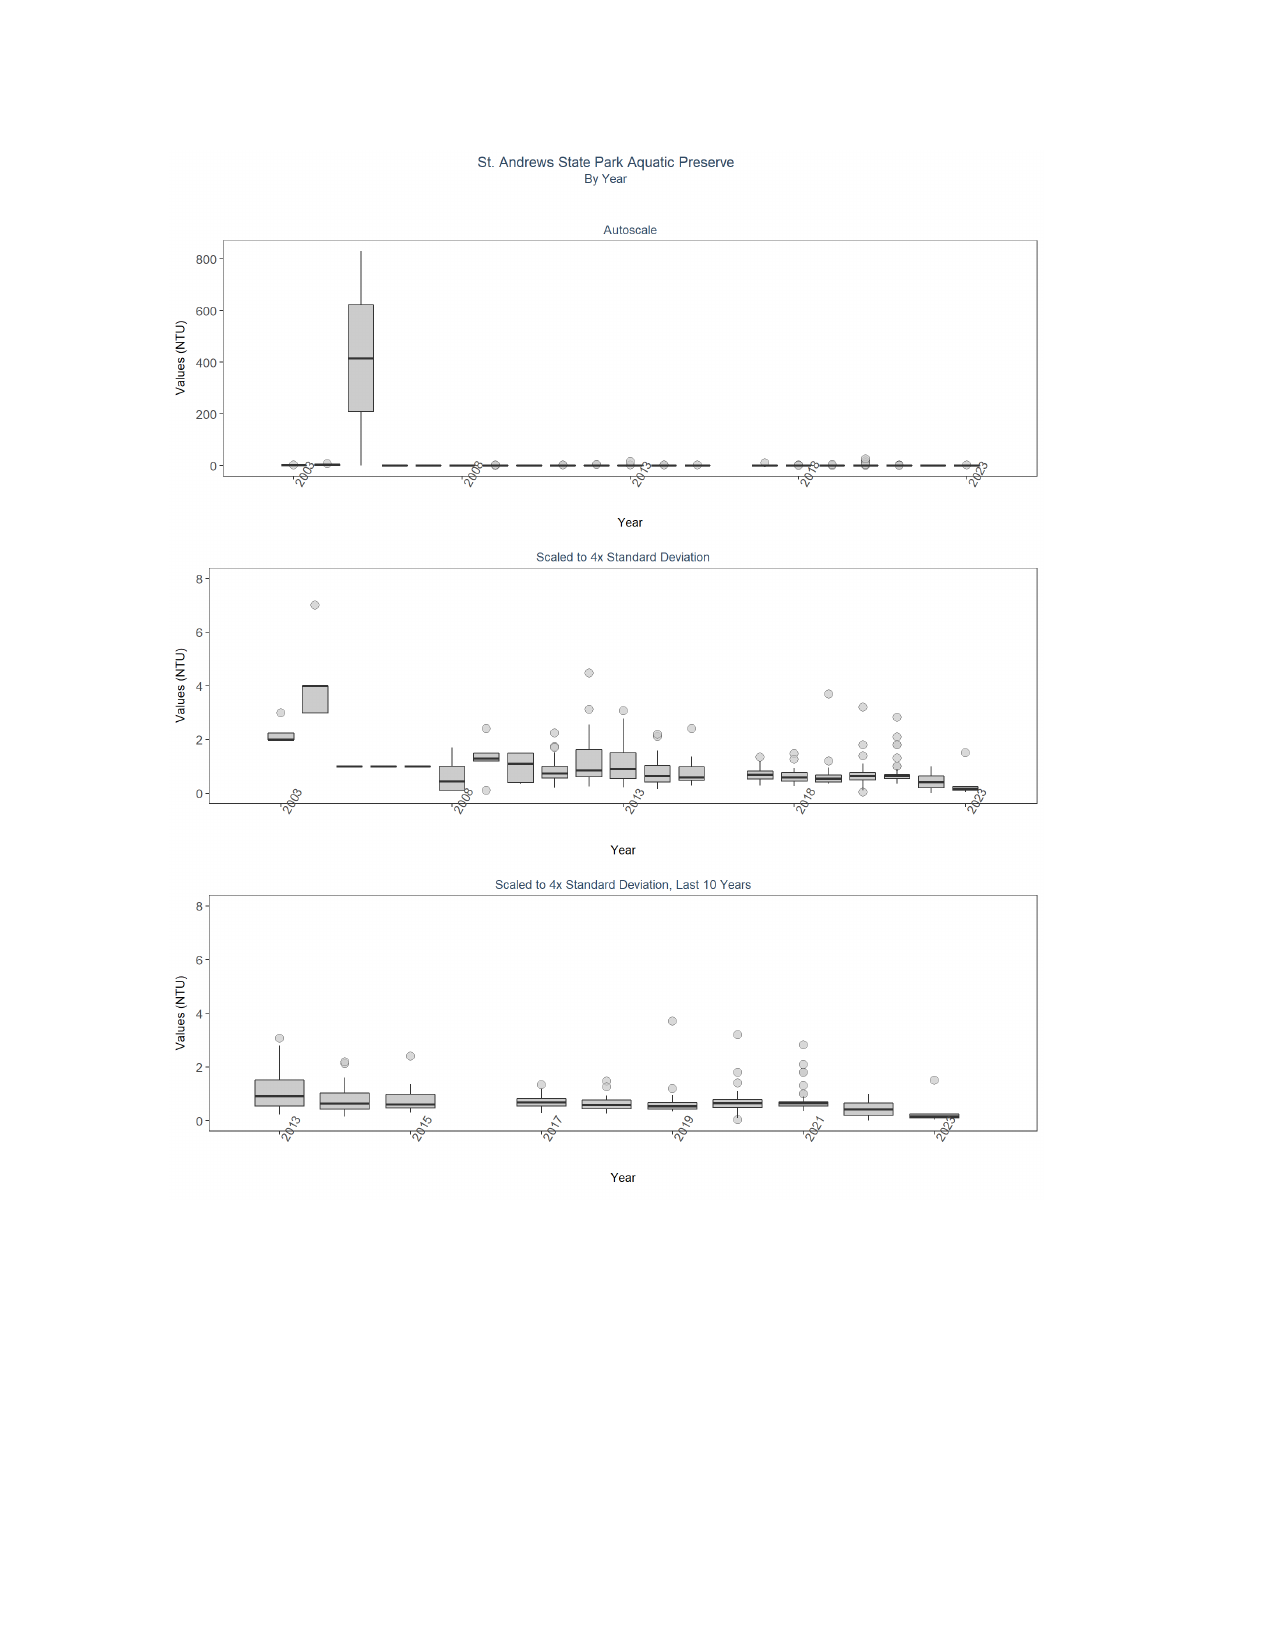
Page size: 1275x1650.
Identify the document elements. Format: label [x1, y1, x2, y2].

picture [168, 150, 1044, 1200]
